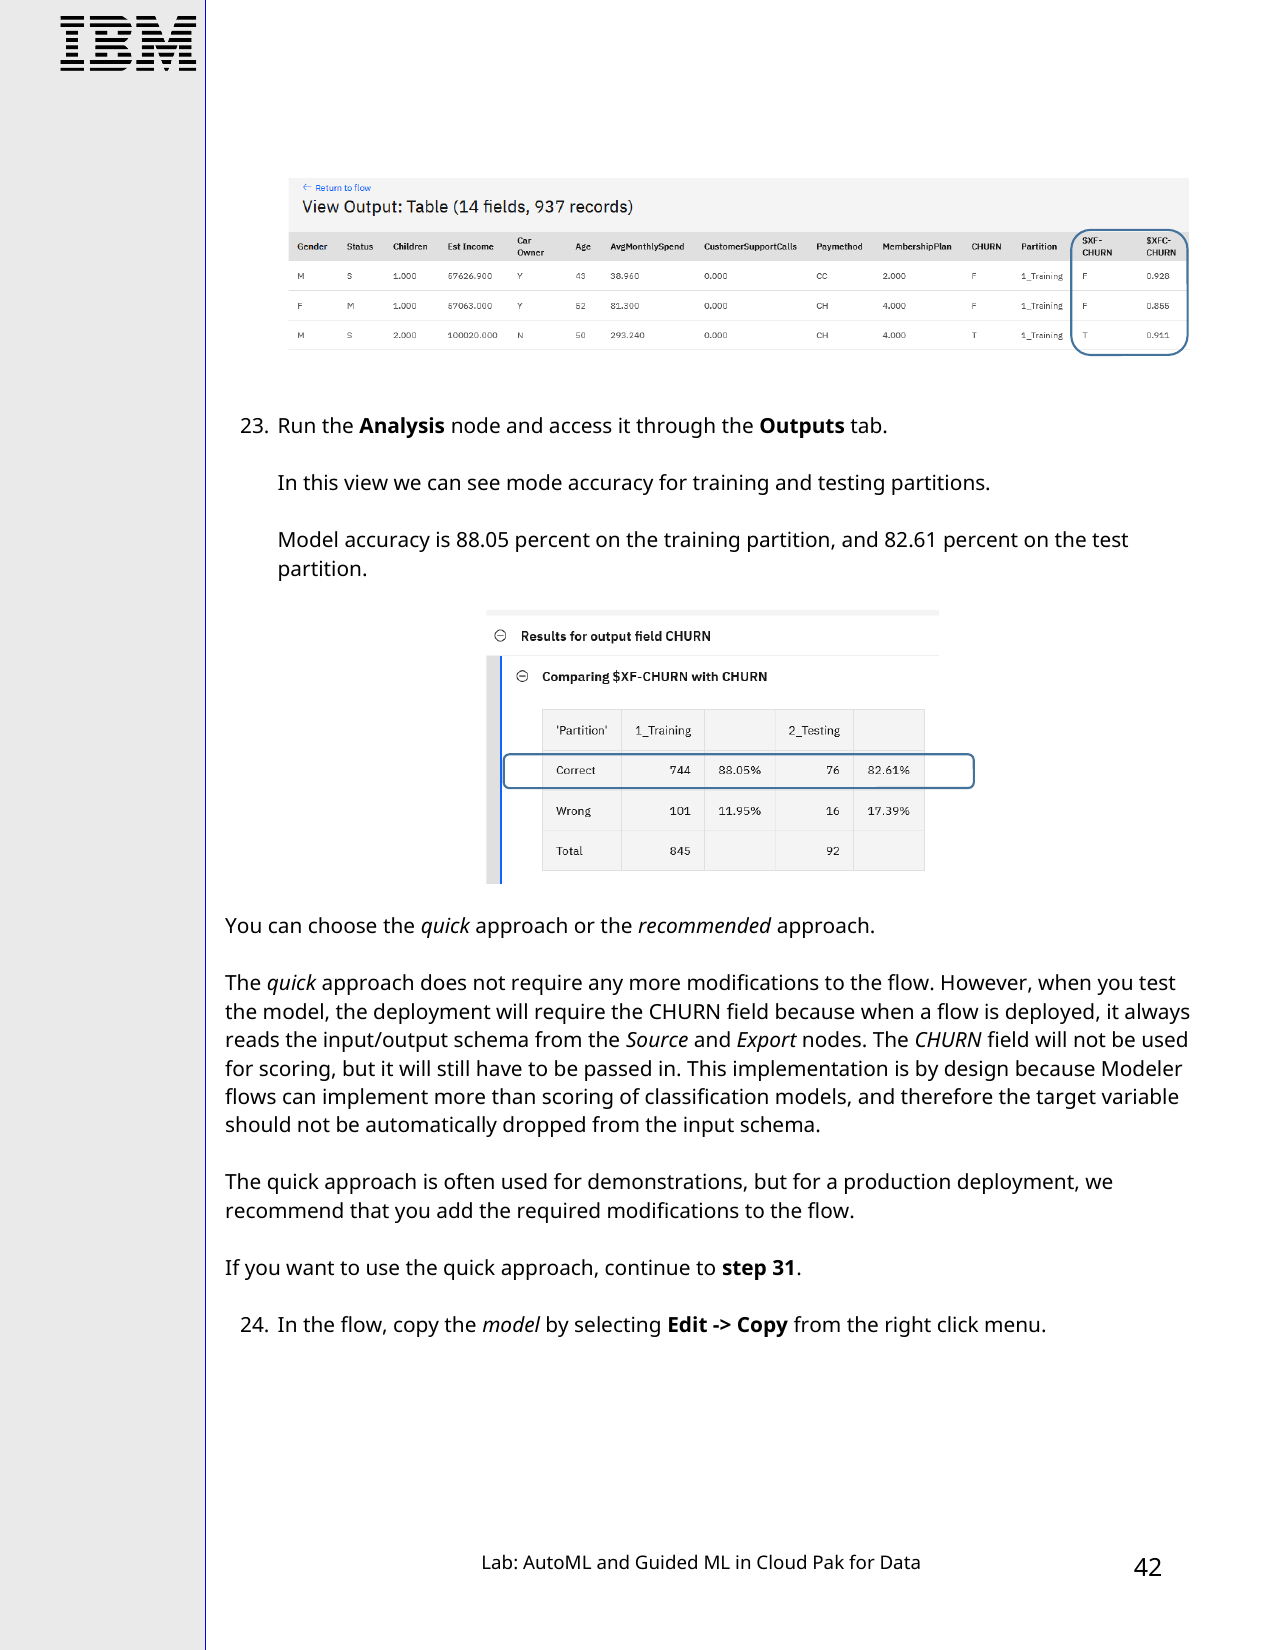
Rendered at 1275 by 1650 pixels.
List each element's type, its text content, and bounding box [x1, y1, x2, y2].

text The quick approach does not require any more modifications to the flow. However, when you test the model, the deployment will require the CHURN field because when a flow is deployed, it always reads the input/output schema from the Source and Export nodes. The CHURN field will not be used for scoring, but it will still have to be passed in. This implementation is by design because Modeler flows can implement more than scoring of classification models, and therefore the target variable should not be automatically dropped from the input schema. [225, 968, 1200, 1139]
text You can choose the quick approach or the recommended approach. [225, 912, 1200, 940]
text Model accuracy is 88.05 percent on the training partition, and 82.61 percent on the test partition. [277, 525, 1200, 582]
picture [1177, 341, 1189, 355]
list In the flow, copy the model by selecting Edit -> Copy from the right click menu. [240, 1310, 1200, 1338]
picture [1073, 231, 1186, 353]
text The quick approach is often used for demonstrations, but for a production deployment, we recommend that you add the required modifications to the flow. [225, 1167, 1200, 1224]
picture [505, 756, 939, 787]
picture [60, 16, 197, 71]
text If you want to use the quick approach, continue to step 31. [225, 1253, 1200, 1281]
picture [288, 178, 1189, 355]
picture [486, 610, 939, 884]
list Run the Analysis node and access it through the Outputs tab. [240, 412, 1200, 440]
text In this view we can see mode accuracy for training and testing partitions. [225, 468, 1200, 497]
